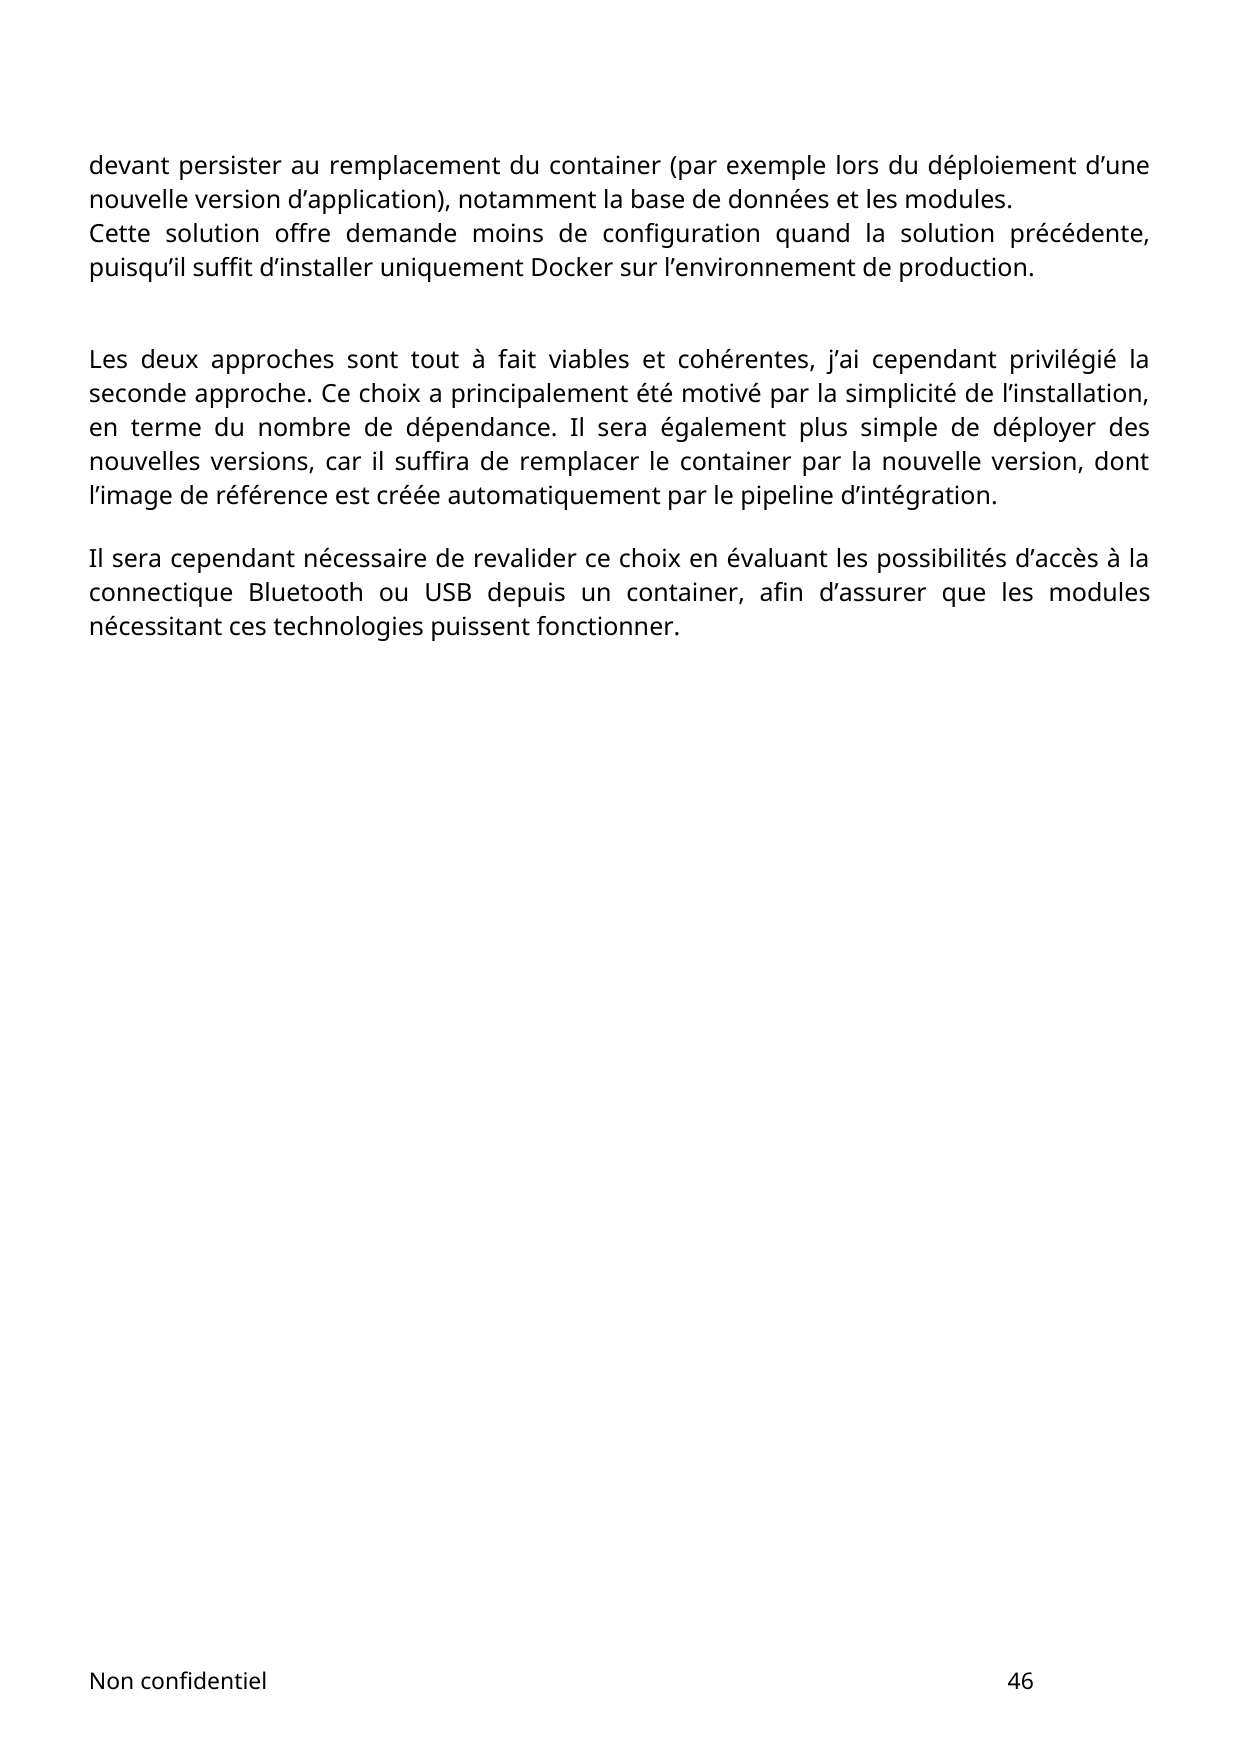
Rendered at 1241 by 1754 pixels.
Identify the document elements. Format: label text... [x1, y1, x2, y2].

text Il sera cependant nécessaire de revalider ce choix en évaluant les possibilités d’accès à la connectique Bluetooth ou USB depuis un container, afin d’assurer que les modules nécessitant ces technologies puissent fonctionner. [89, 541, 1152, 643]
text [89, 148, 1152, 216]
text Les deux approches sont tout à fait viables et cohérentes, j’ai cependant privilégié la seconde approche. Ce choix a principalement été motivé par la simplicité de l’installation, en terme du nombre de dépendance. Il sera également plus simple de déployer des nouvelles versions, car il suffira de remplacer le container par la nouvelle version, dont l’image de référence est créée automatiquement par le pipeline d’intégration. [89, 341, 1152, 512]
text Cette solution offre demande moins de configuration quand la solution précédente, puisqu’il suffit d’installer uniquement Docker sur l’environnement de production. [89, 216, 1152, 284]
